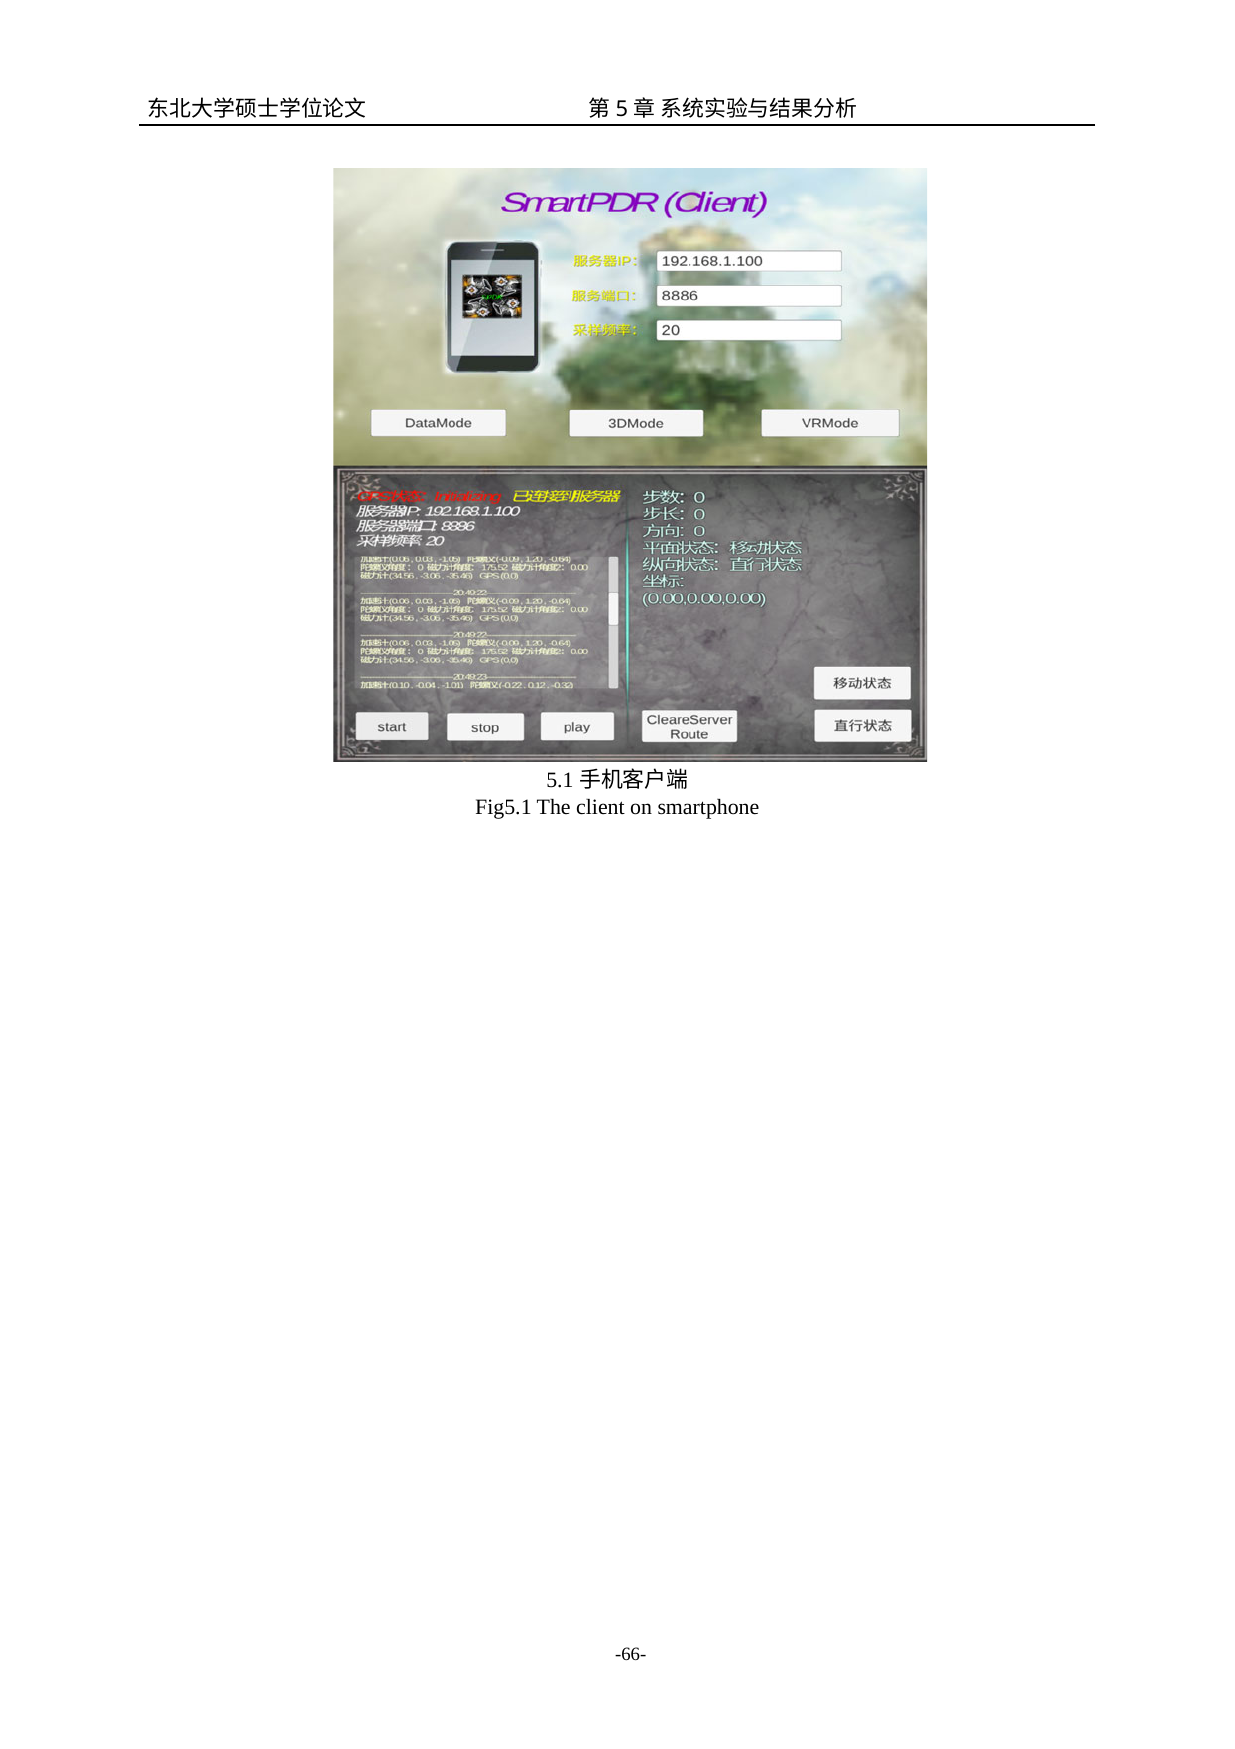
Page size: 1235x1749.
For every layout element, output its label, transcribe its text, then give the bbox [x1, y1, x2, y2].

picture [333, 168, 928, 762]
text Fig5.1 The client on smartphone [149, 794, 1086, 819]
